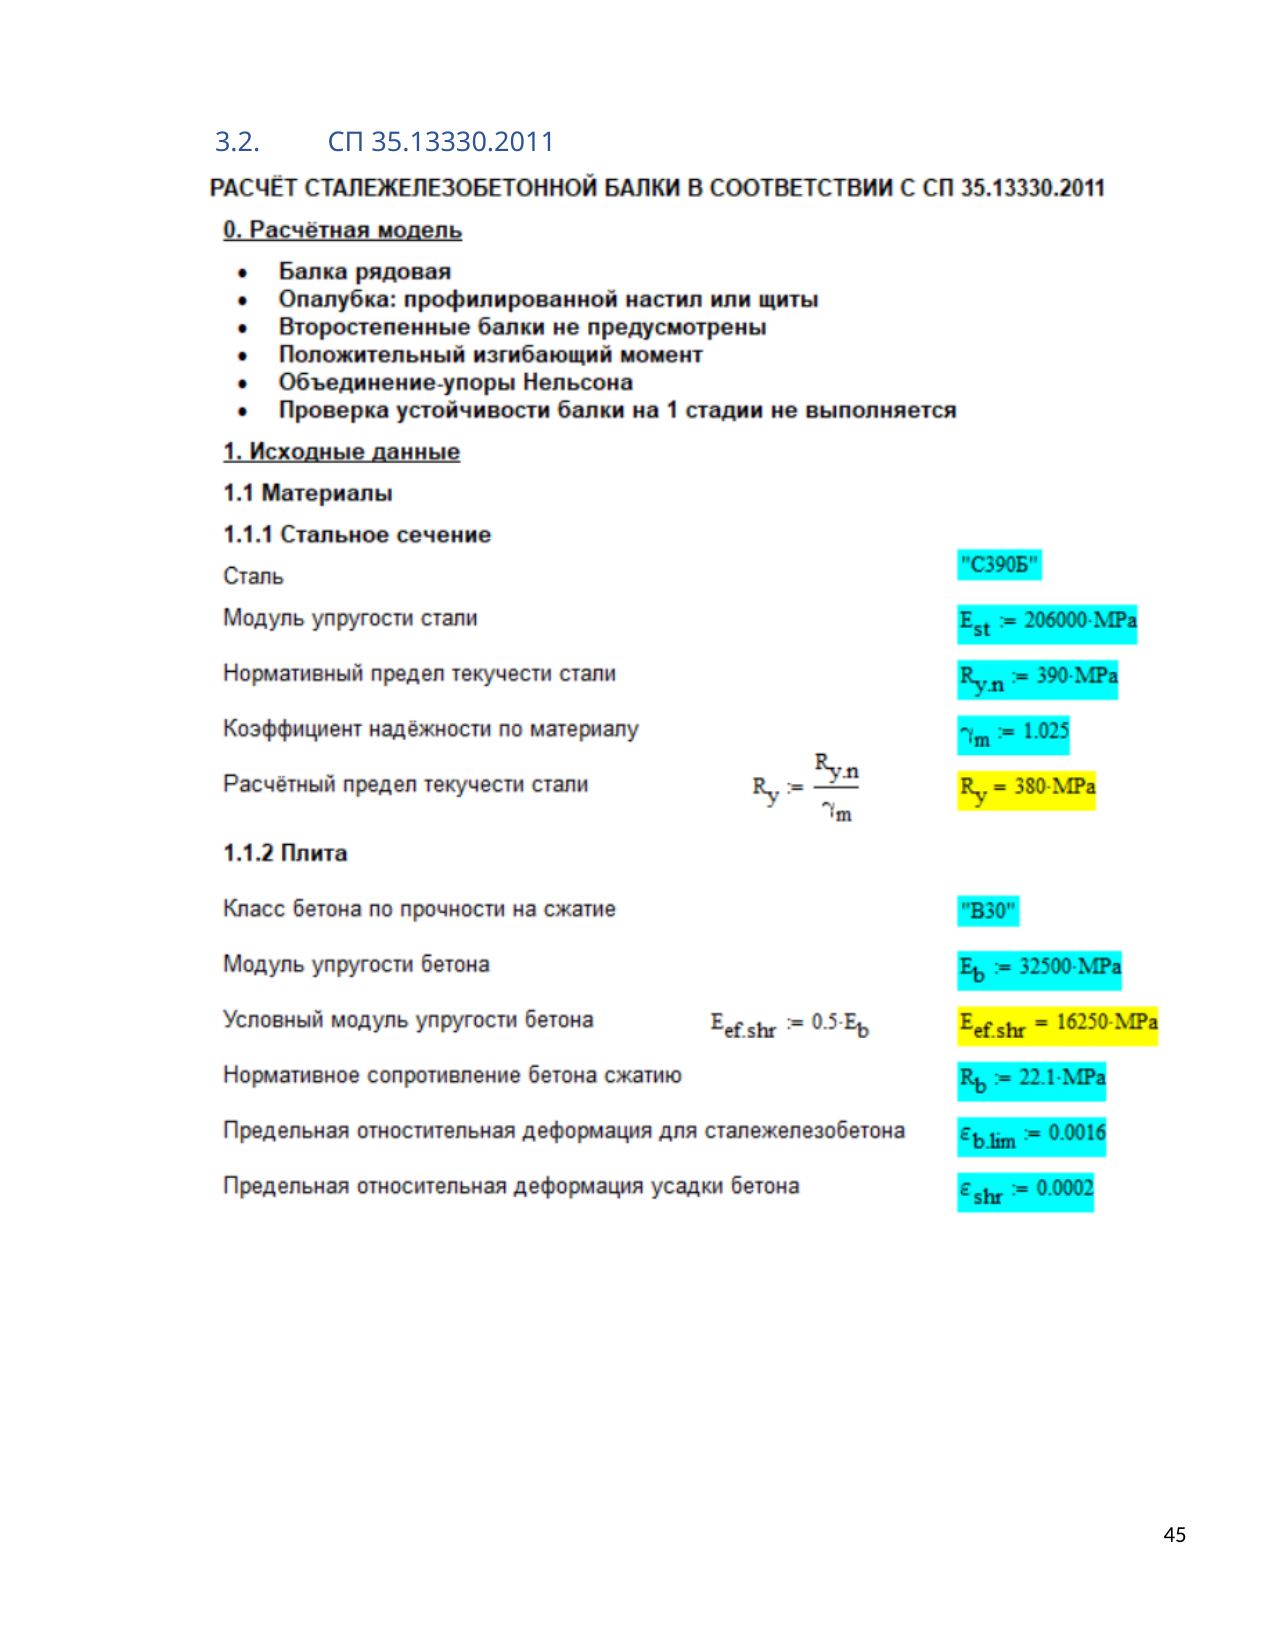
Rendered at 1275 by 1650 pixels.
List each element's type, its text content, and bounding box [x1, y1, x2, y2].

subtitle СП 35.13330.2011 [215, 122, 1186, 159]
picture [198, 162, 1166, 1232]
